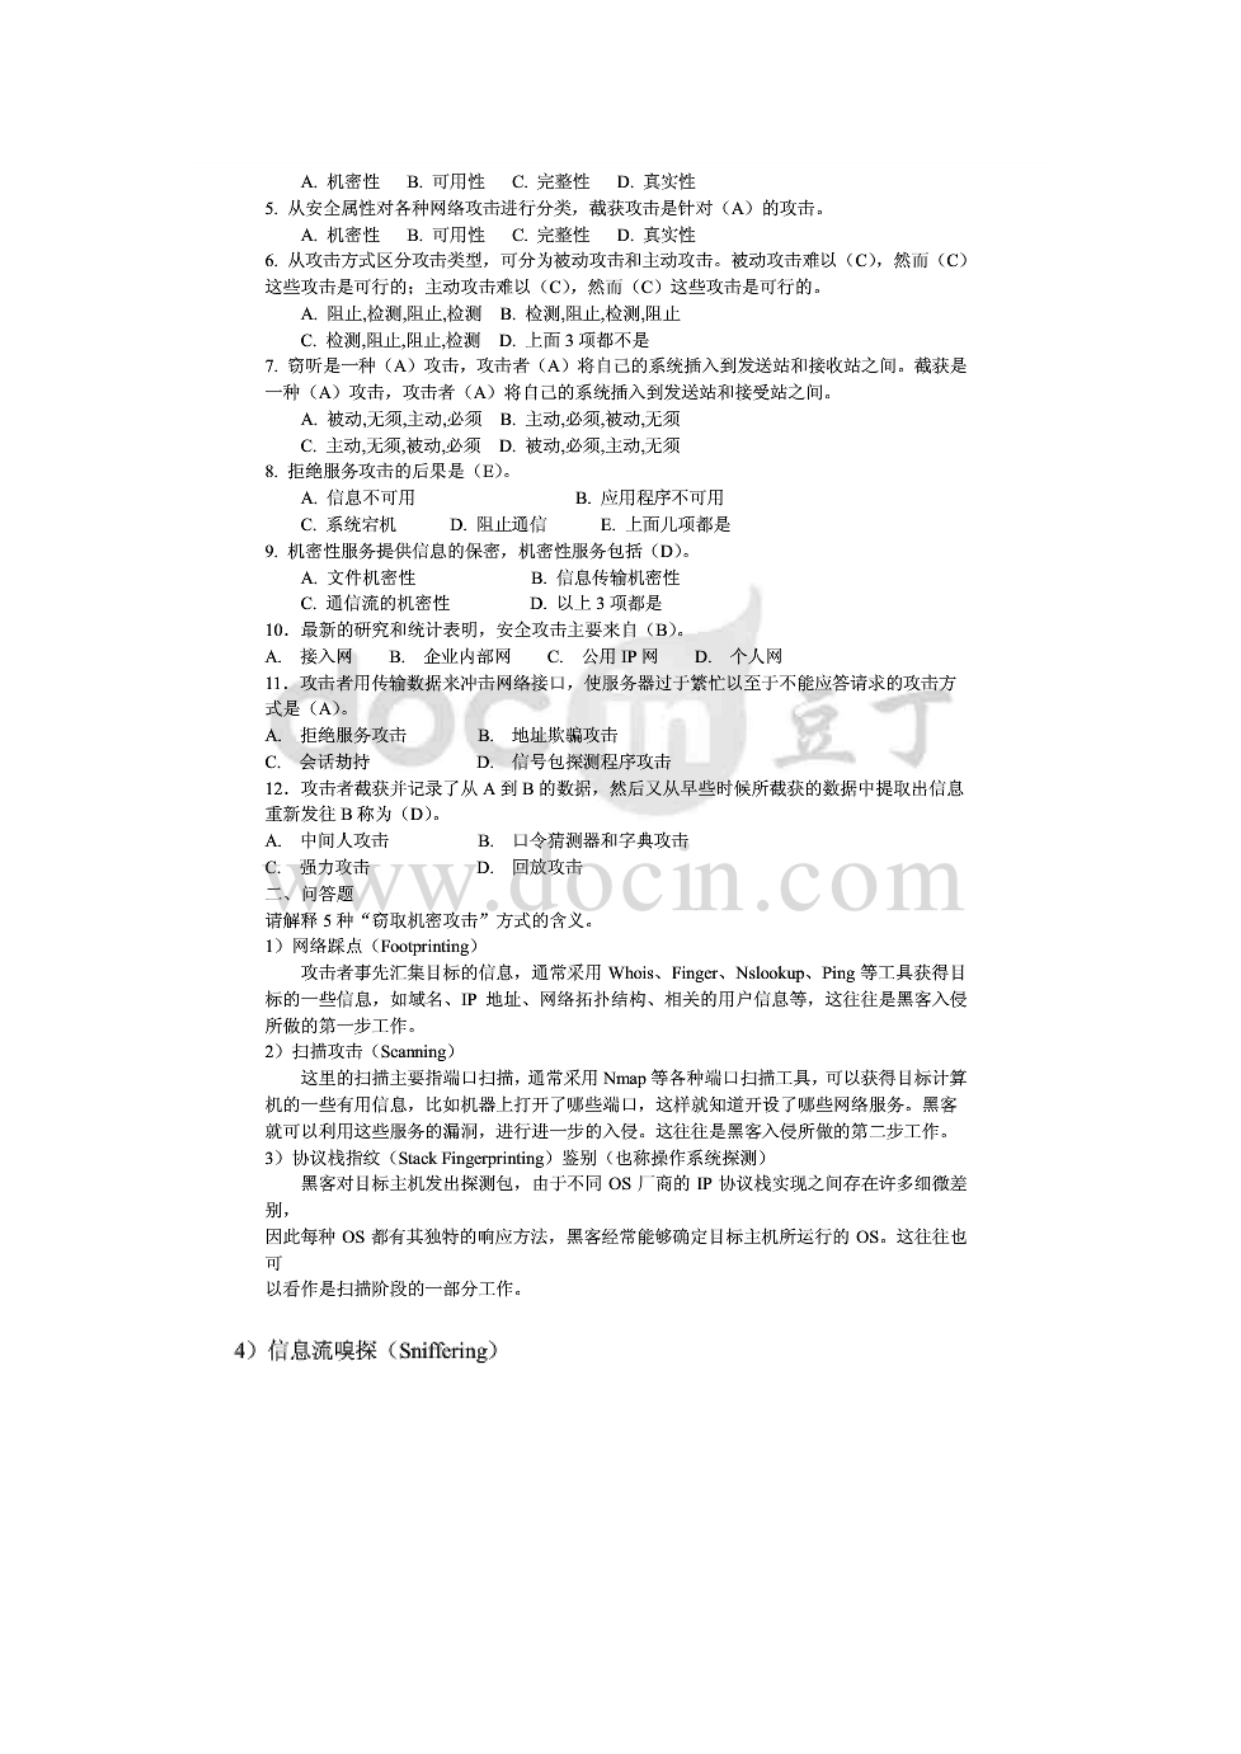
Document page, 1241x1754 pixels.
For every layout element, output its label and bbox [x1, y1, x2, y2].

picture [187, 162, 1053, 1300]
picture [187, 1332, 646, 1368]
